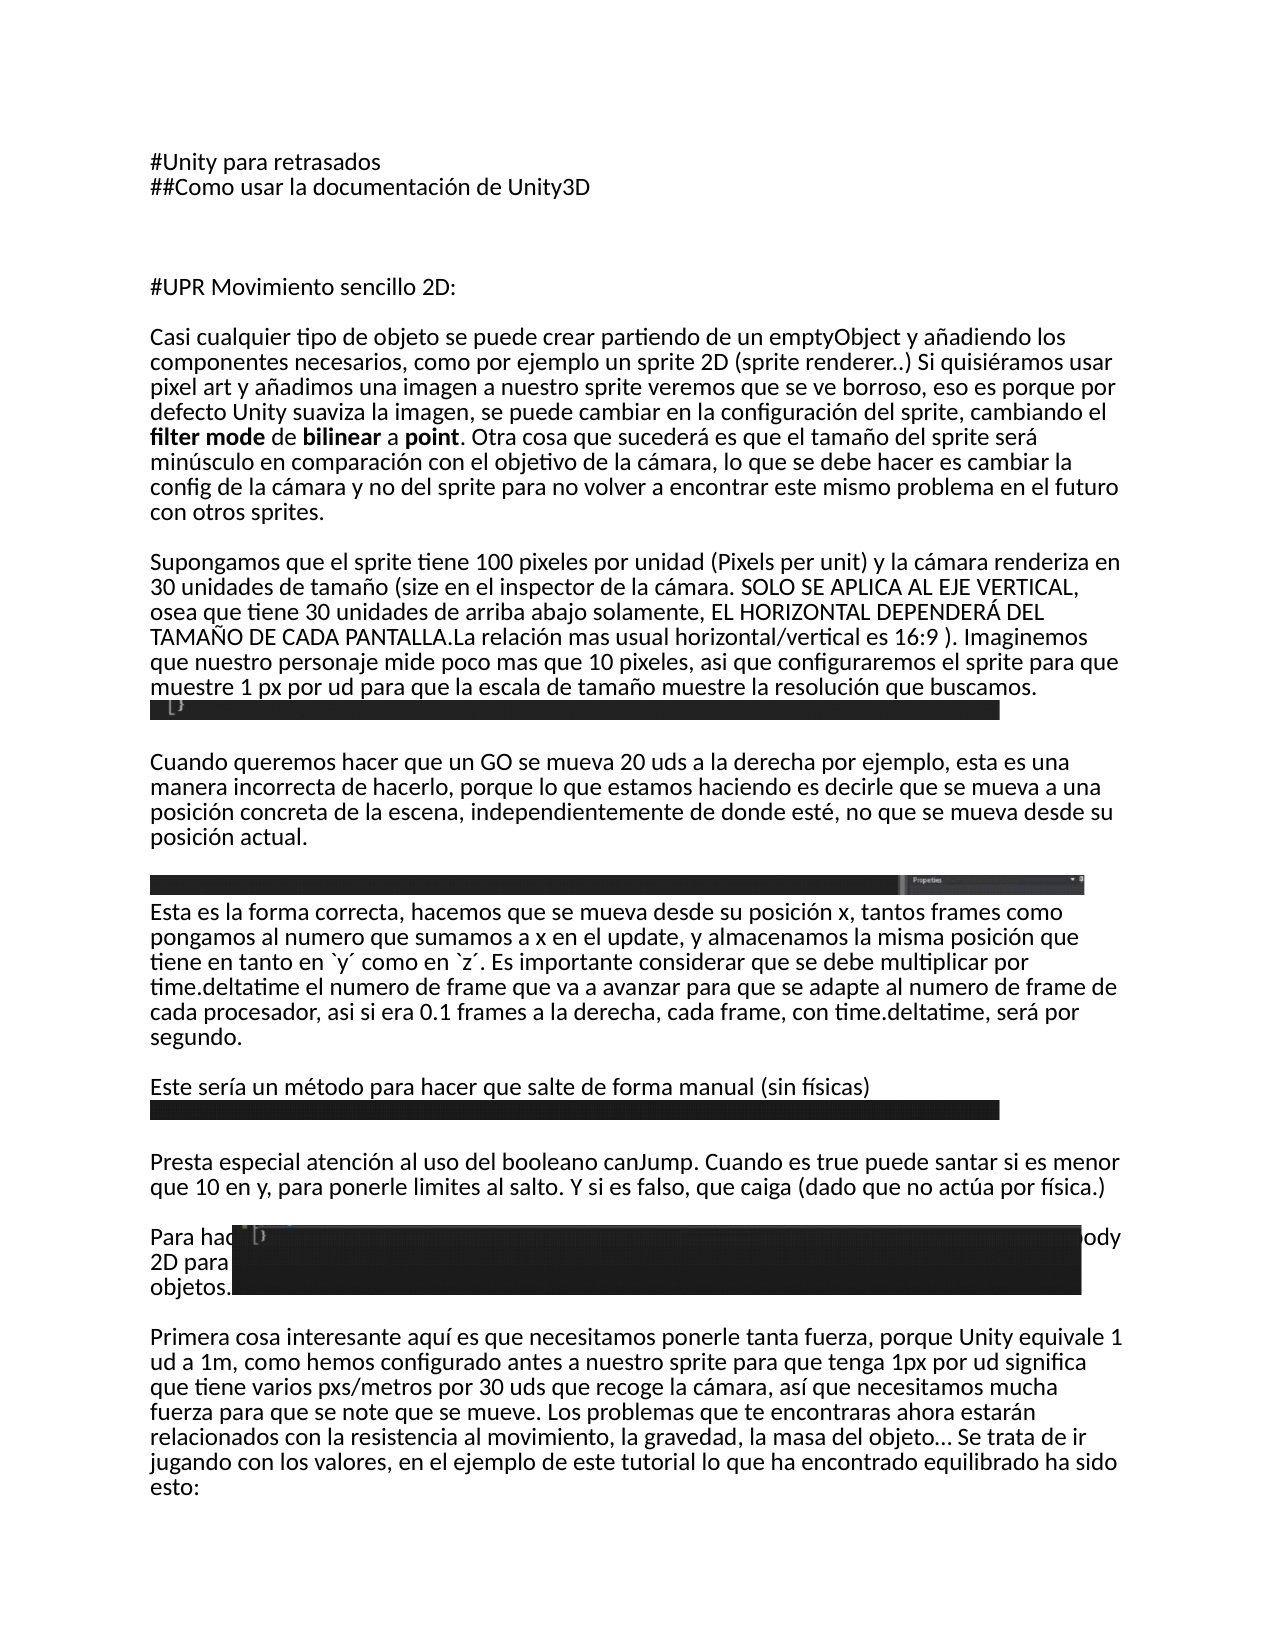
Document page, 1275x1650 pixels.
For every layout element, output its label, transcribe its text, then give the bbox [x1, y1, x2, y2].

text Supongamos que el sprite tiene 100 pixeles por unidad (Pixels per unit) y la cámara renderiza en 30 unidades de tamaño (size en el inspector de la cámara. SOLO SE APLICA AL EJE VERTICAL, osea que tiene 30 unidades de arriba abajo solamente, EL HORIZONTAL DEPENDERÁ DEL TAMAÑO DE CADA PANTALLA.La relación mas usual horizontal/vertical es 16:9 ). Imaginemos que nuestro personaje mide poco mas que 10 pixeles, asi que configuraremos el sprite para que muestre 1 px por ud para que la escala de tamaño muestre la resolución que buscamos. [150, 550, 1125, 700]
text Cuando queremos hacer que un GO se mueva 20 uds a la derecha por ejemplo, esta es una manera incorrecta de hacerlo, porque lo que estamos haciendo es decirle que se mueva a una posición concreta de la escena, independientemente de donde esté, no que se mueva desde su posición actual. [150, 750, 1125, 850]
text ##Como usar la documentación de Unity3D [150, 175, 1125, 200]
text #UPR Movimiento sencillo 2D: [150, 275, 1125, 300]
text #Unity para retrasados [150, 150, 1125, 175]
text Para hacer esto mismo pero usando físicas, lo primero que hay que hacer es añadir un rigidbody 2D para que le afecte la física y un collider 2D para que pueda colisionar (chocar) con otros objetos. [150, 1225, 1125, 1300]
text Presta especial atención al uso del booleano canJump. Cuando es true puede santar si es menor que 10 en y, para ponerle limites al salto. Y si es falso, que caiga (dado que no actúa por física.) [150, 1150, 1125, 1200]
text Casi cualquier tipo de objeto se puede crear partiendo de un emptyObject y añadiendo los componentes necesarios, como por ejemplo un sprite 2D (sprite renderer..) Si quisiéramos usar pixel art y añadimos una imagen a nuestro sprite veremos que se ve borroso, eso es porque por defecto Unity suaviza la imagen, se puede cambiar en la configuración del sprite, cambiando el filter mode de bilinear a point. Otra cosa que sucederá es que el tamaño del sprite será minúsculo en comparación con el objetivo de la cámara, lo que se debe hacer es cambiar la config de la cámara y no del sprite para no volver a encontrar este mismo problema en el futuro con otros sprites. [150, 325, 1125, 525]
text Este sería un método para hacer que salte de forma manual (sin físicas) [150, 1075, 1125, 1100]
text Esta es la forma correcta, hacemos que se mueva desde su posición x, tantos frames como pongamos al numero que sumamos a x en el update, y almacenamos la misma posición que tiene en tanto en `y´ como en `z´. Es importante considerar que se debe multiplicar por time.deltatime el numero de frame que va a avanzar para que se adapte al numero de frame de cada procesador, asi si era 0.1 frames a la derecha, cada frame, con time.deltatime, será por segundo. [150, 900, 1125, 1050]
text Primera cosa interesante aquí es que necesitamos ponerle tanta fuerza, porque Unity equivale 1 ud a 1m, como hemos configurado antes a nuestro sprite para que tenga 1px por ud significa que tiene varios pxs/metros por 30 uds que recoge la cámara, así que necesitamos mucha fuerza para que se note que se mueve. Los problemas que te encontraras ahora estarán relacionados con la resistencia al movimiento, la gravedad, la masa del objeto… Se trata de ir jugando con los valores, en el ejemplo de este tutorial lo que ha encontrado equilibrado ha sido esto: [150, 1325, 1125, 1500]
